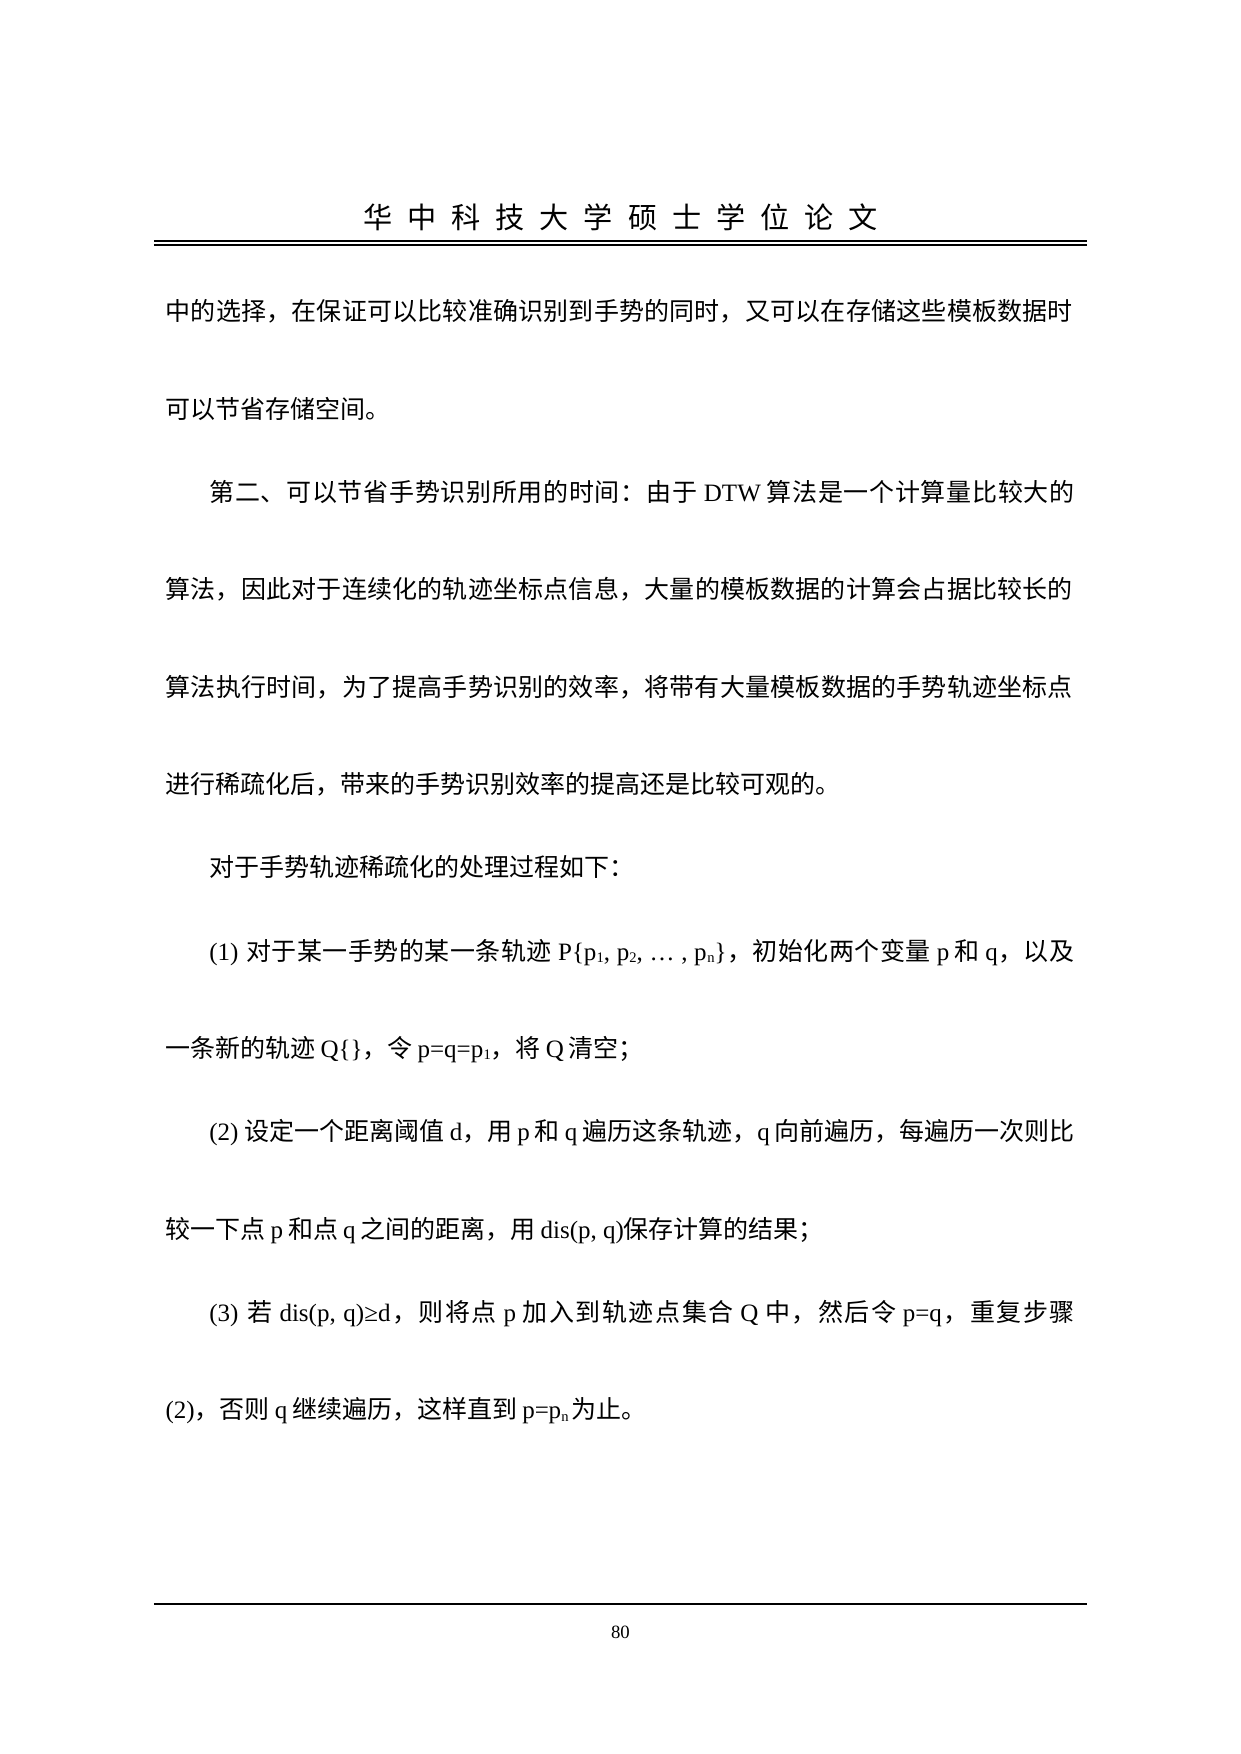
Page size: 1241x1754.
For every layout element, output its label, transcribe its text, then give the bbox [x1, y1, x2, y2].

text (3) 若dis(p, q)≥d，则将点p加入到轨迹点集合Q中，然后令p=q，重复步骤(2)，否则q继续遍历，这样直到p=pn为止。 [165, 1278, 1075, 1440]
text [165, 277, 1075, 440]
text (1) 对于某一手势的某一条轨迹P{p1, p2, … , pn}，初始化两个变量p和q，以及一条新的轨迹Q{}，令p=q=p1，将Q清空； [165, 917, 1075, 1079]
text (2) 设定一个距离阈值d，用p和q遍历这条轨迹，q向前遍历，每遍历一次则比较一下点p和点q之间的距离，用dis(p, q)保存计算的结果； [165, 1097, 1075, 1260]
text 对于手势轨迹稀疏化的处理过程如下： [165, 833, 1075, 898]
text 第二、可以节省手势识别所用的时间：由于DTW算法是一个计算量比较大的算法，因此对于连续化的轨迹坐标点信息，大量的模板数据的计算会占据比较长的算法执行时间，为了提高手势识别的效率，将带有大量模板数据的手势轨迹坐标点进行稀疏化后，带来的手势识别效率的提高还是比较可观的。 [165, 458, 1075, 815]
